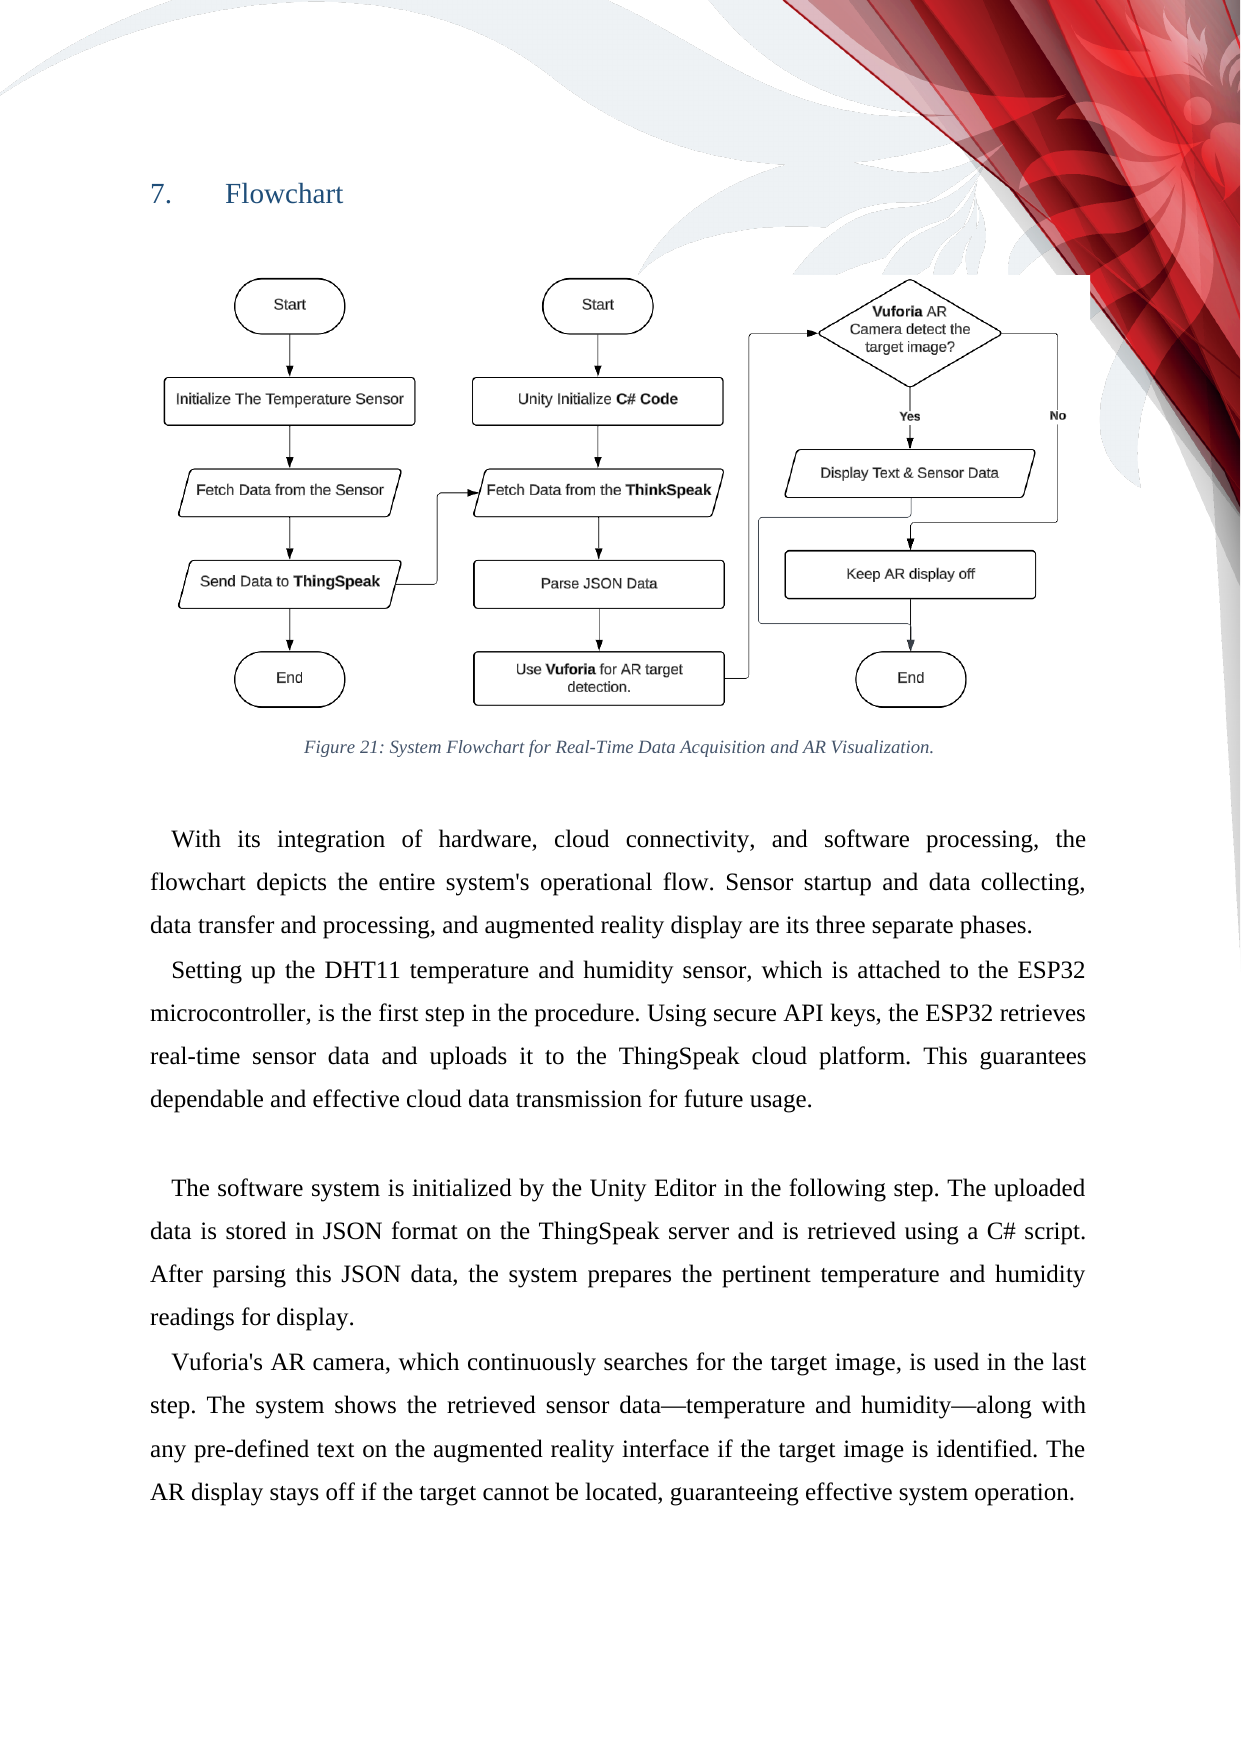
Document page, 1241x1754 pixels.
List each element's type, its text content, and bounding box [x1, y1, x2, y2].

subtitle Flowchart [150, 176, 1090, 209]
picture [0, 0, 1241, 974]
text Figure 21: System Flowchart for Real-Time Data Acquisition and AR Visualization. [150, 736, 1090, 758]
text Setting up the DHT11 temperature and humidity sensor, which is attached to the ESP32 microcontroller, is the first step in the procedure. Using secure API keys, the ESP32 retrieves real-time sensor data and uploads it to the ThingSpeak cloud platform. This guarantees dependable and effective cloud data transmission for future usage. [150, 955, 1087, 1113]
text With its integration of hardware, cloud connectivity, and software processing, the flowchart depicts the entire system's operational flow. Sensor startup and data collecting, data transfer and processing, and augmented reality display are its three separate phases. [150, 824, 1087, 939]
text Vuforia's AR camera, which continuously searches for the target image, is used in the last step. The system shows the retrieved sensor data—temperature and humidity—along with any pre-defined text on the augmented reality interface if the target image is identified. The AR display stays off if the target cannot be located, guaranteeing effective system operation. [150, 1347, 1087, 1506]
text The software system is initialized by the Unity Editor in the following step. The uploaded data is stored in JSON format on the ThingSpeak server and is retrieved using a C# script. After parsing this JSON data, the system prepares the pertinent temperature and humidity readings for display. [150, 1173, 1087, 1331]
